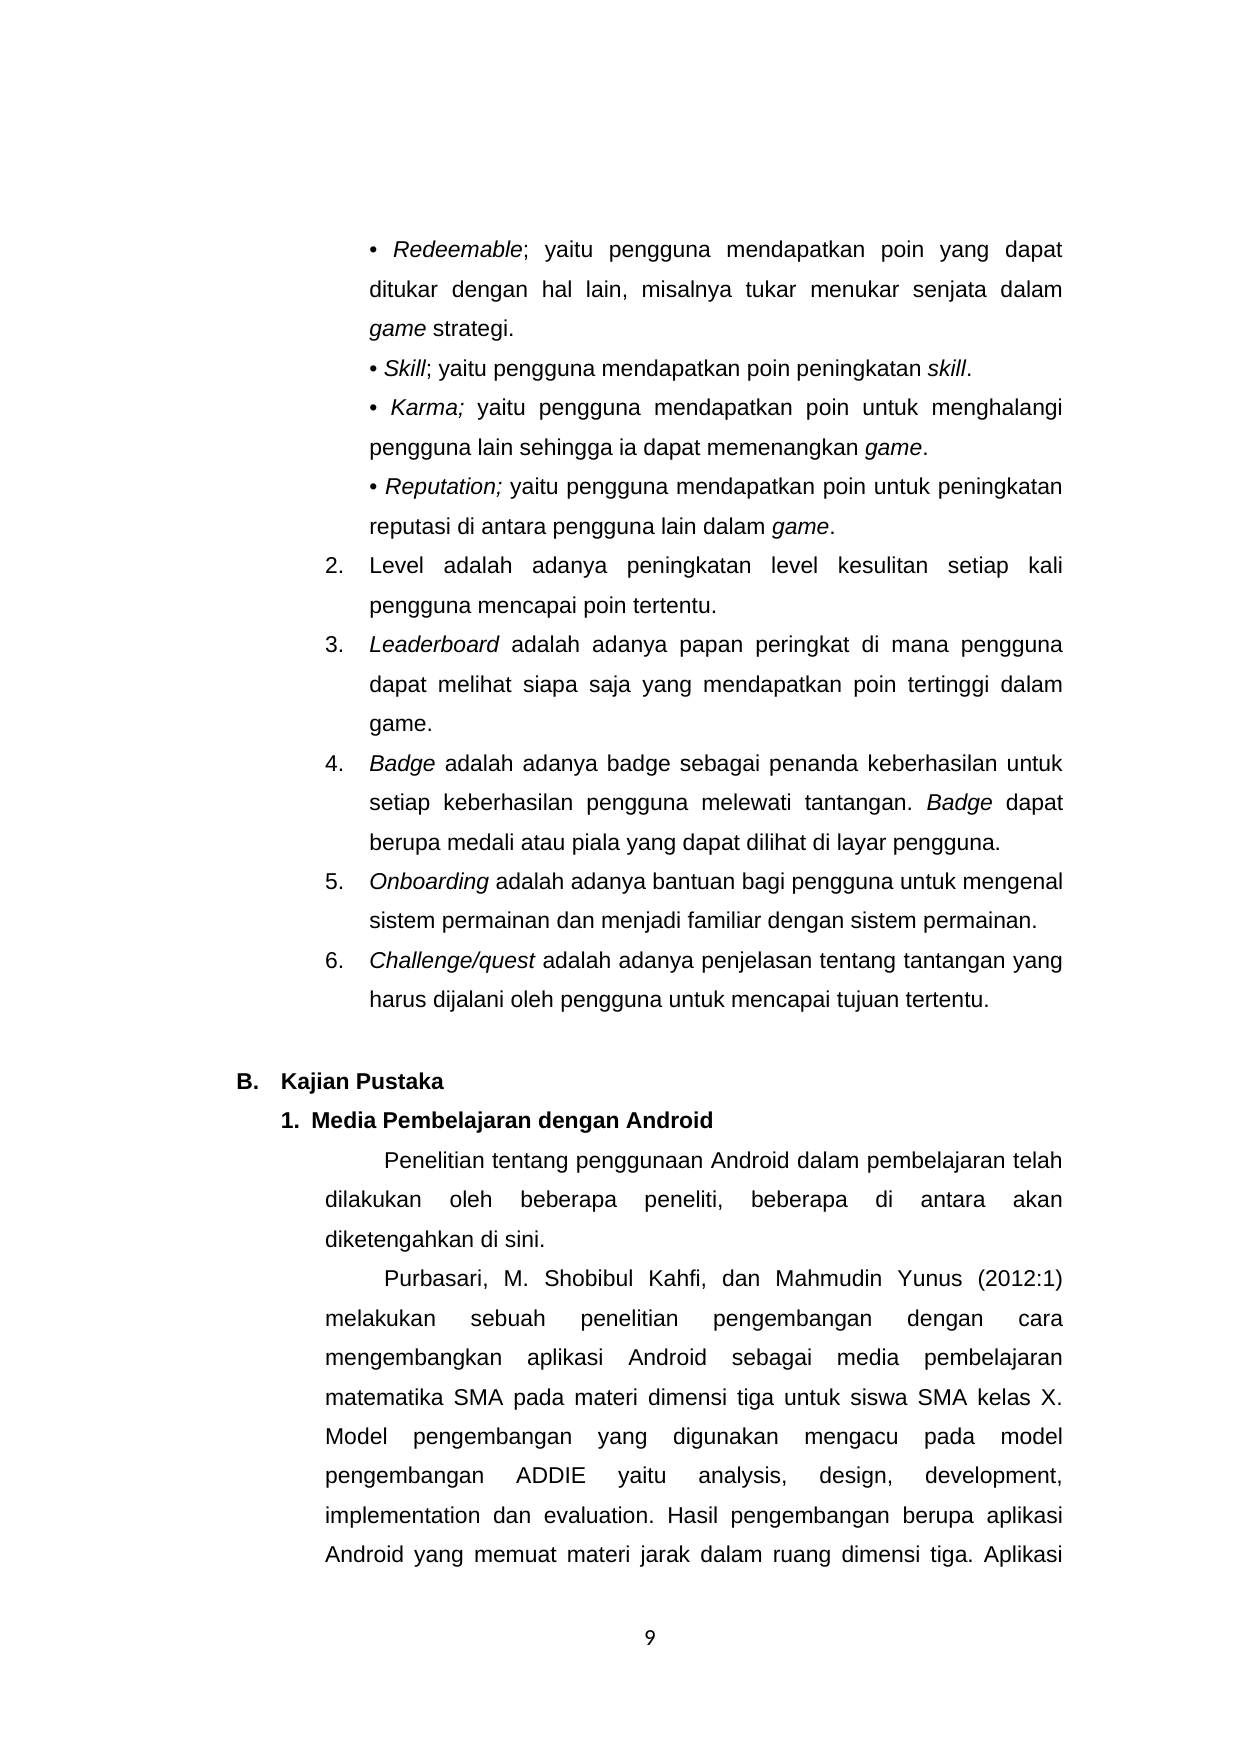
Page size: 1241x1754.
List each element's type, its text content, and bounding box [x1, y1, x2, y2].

list Badge adalah adanya badge sebagai penanda keberhasilan untuk setiap keberhasilan pengguna melewati tantangan. Badge dapat berupa medali atau piala yang dapat dilihat di layar pengguna. [325, 749, 1063, 855]
list Kajian Pustaka [236, 1068, 1063, 1094]
list • Reputation; yaitu pengguna mendapatkan poin untuk peningkatan reputasi di antara pengguna lain dalam game. [369, 473, 1063, 539]
list • Karma; yaitu pengguna mendapatkan poin untuk menghalangi pengguna lain sehingga ia dapat memenangkan game. [369, 394, 1063, 460]
list • Skill; yaitu pengguna mendapatkan poin peningkatan skill. [369, 355, 1063, 381]
list Leaderboard adalah adanya papan peringkat di mana pengguna dapat melihat siapa saja yang mendapatkan poin tertinggi dalam game. [325, 631, 1063, 736]
list Onboarding adalah adanya bantuan bagi pengguna untuk mengenal sistem permainan dan menjadi familiar dengan sistem permainan. [325, 868, 1063, 934]
list Level adalah adanya peningkatan level kesulitan setiap kali pengguna mencapai poin tertentu. [325, 552, 1063, 618]
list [325, 1265, 1063, 1568]
list Penelitian tentang penggunaan Android dalam pembelajaran telah dilakukan oleh beberapa peneliti, beberapa di antara akan diketengahkan di sini. [325, 1147, 1063, 1252]
list 1. Media Pembelajaran dengan Android [281, 1107, 1063, 1133]
list Challenge/quest adalah adanya penjelasan tentang tantangan yang harus dijalani oleh pengguna untuk mencapai tujuan tertentu. [325, 947, 1063, 1013]
list • Redeemable; yaitu pengguna mendapatkan poin yang dapat ditukar dengan hal lain, misalnya tukar menukar senjata dalam game strategi. [369, 236, 1063, 342]
